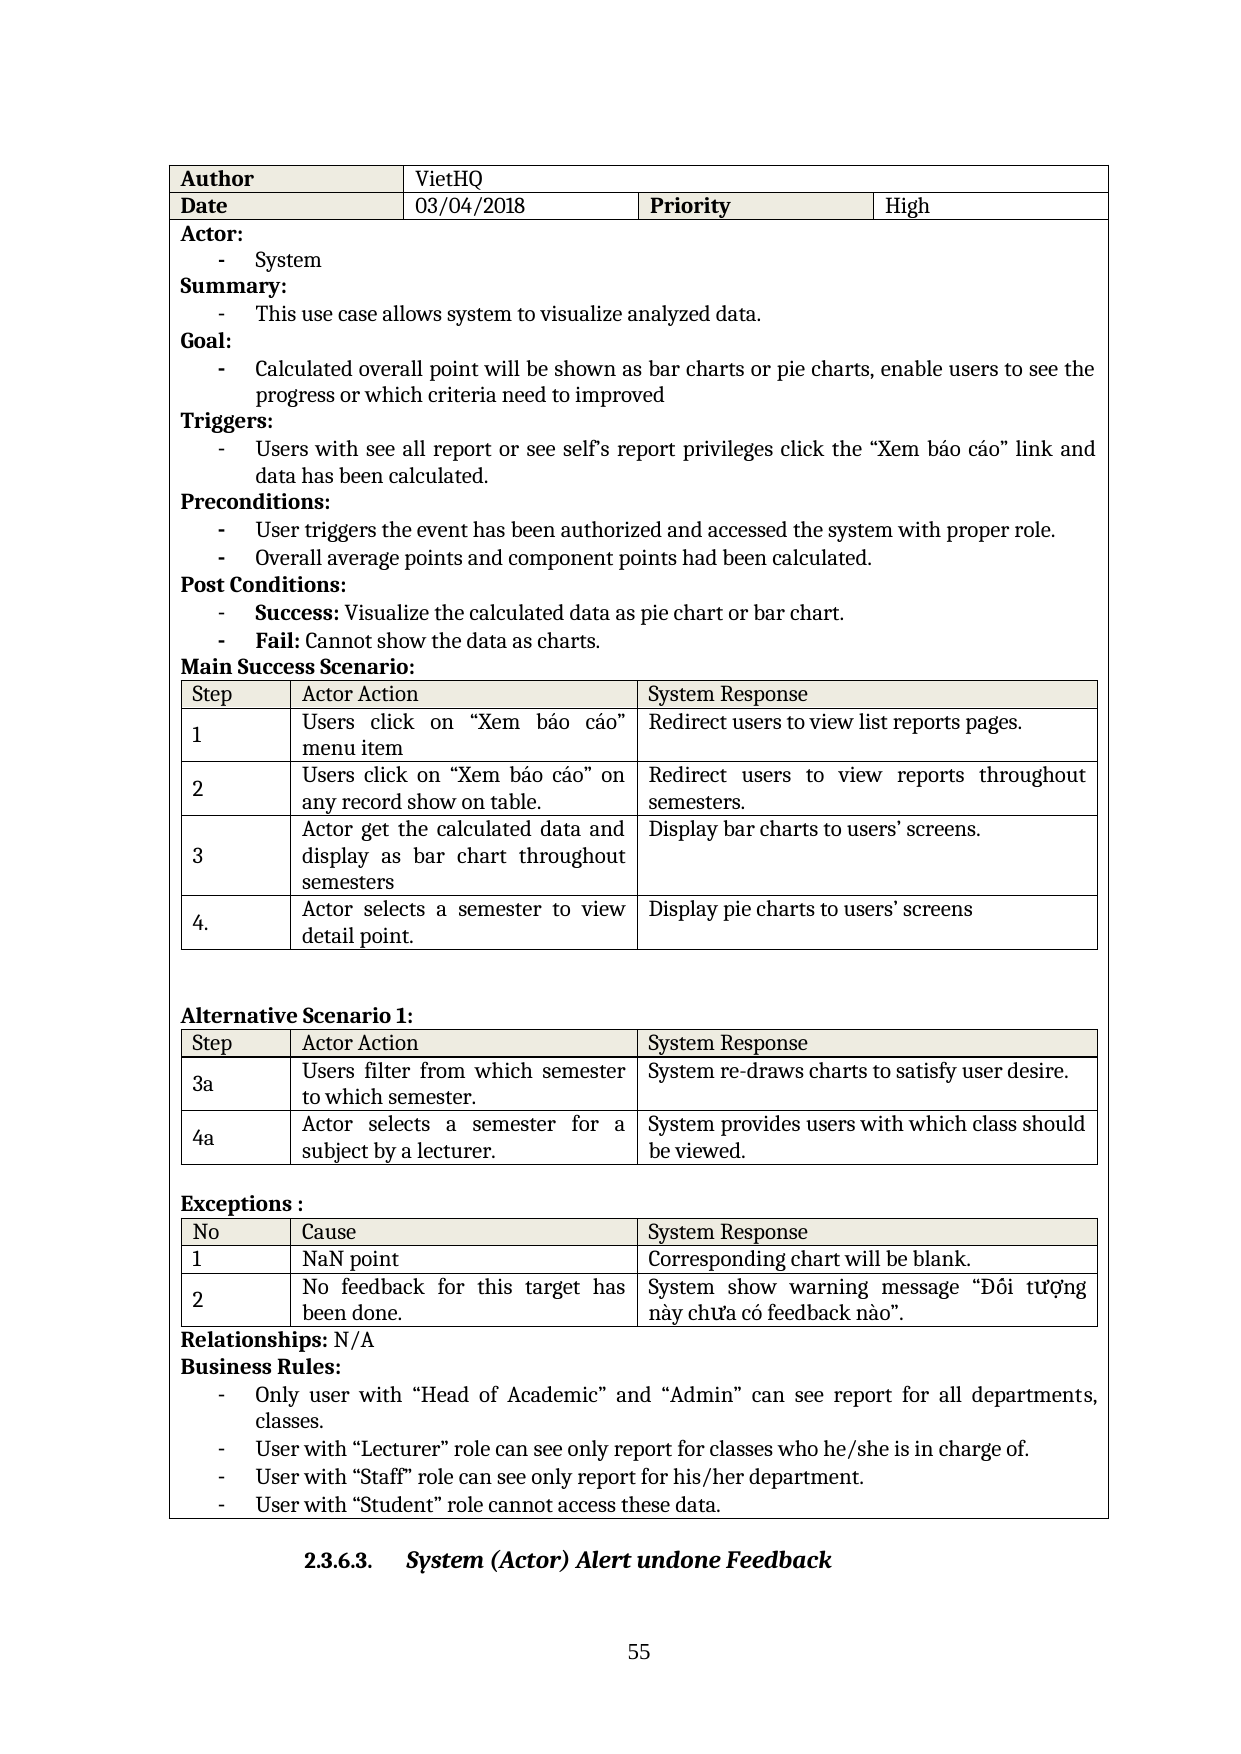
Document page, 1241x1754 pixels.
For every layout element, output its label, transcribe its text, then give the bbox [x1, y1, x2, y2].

table_cell High [874, 193, 1108, 219]
list System (Actor) Alert undone Feedback [304, 1546, 1171, 1574]
table_cell 03/04/2018 [404, 193, 638, 219]
table_cell Author [170, 166, 403, 192]
table_cell Actor: System Summary: This use case allows system to visualize analyzed data. Goal: Calculated overall point will be shown as bar charts or pie charts, enable users to see the progress or which criteria need to improved Triggers: Users with see all report or see self’s report privileges click the “Xem báo cáo” link and data has been calculated. Preconditions: User triggers the event has been authorized and accessed the system with proper role. Overall average points and component points had been calculated. Post Conditions: Success: Visualize the calculated data as pie chart or bar chart. Fail: Cannot show the data as charts. Main Success Scenario: Alternative Scenario 1: Exceptions : Relationships: N/A Business Rules: Only user with “Head of Academic” and “Admin” can see report for all departments, classes. User with “Lecturer” role can see only report for classes who he/she is in charge of. User with “Staff” role can see only report for his/her department. User with “Student” role cannot access these data. [170, 220, 1108, 1518]
table_cell VietHQ [404, 166, 1108, 192]
table_cell Priority [639, 193, 873, 219]
table_cell Date [170, 193, 403, 219]
